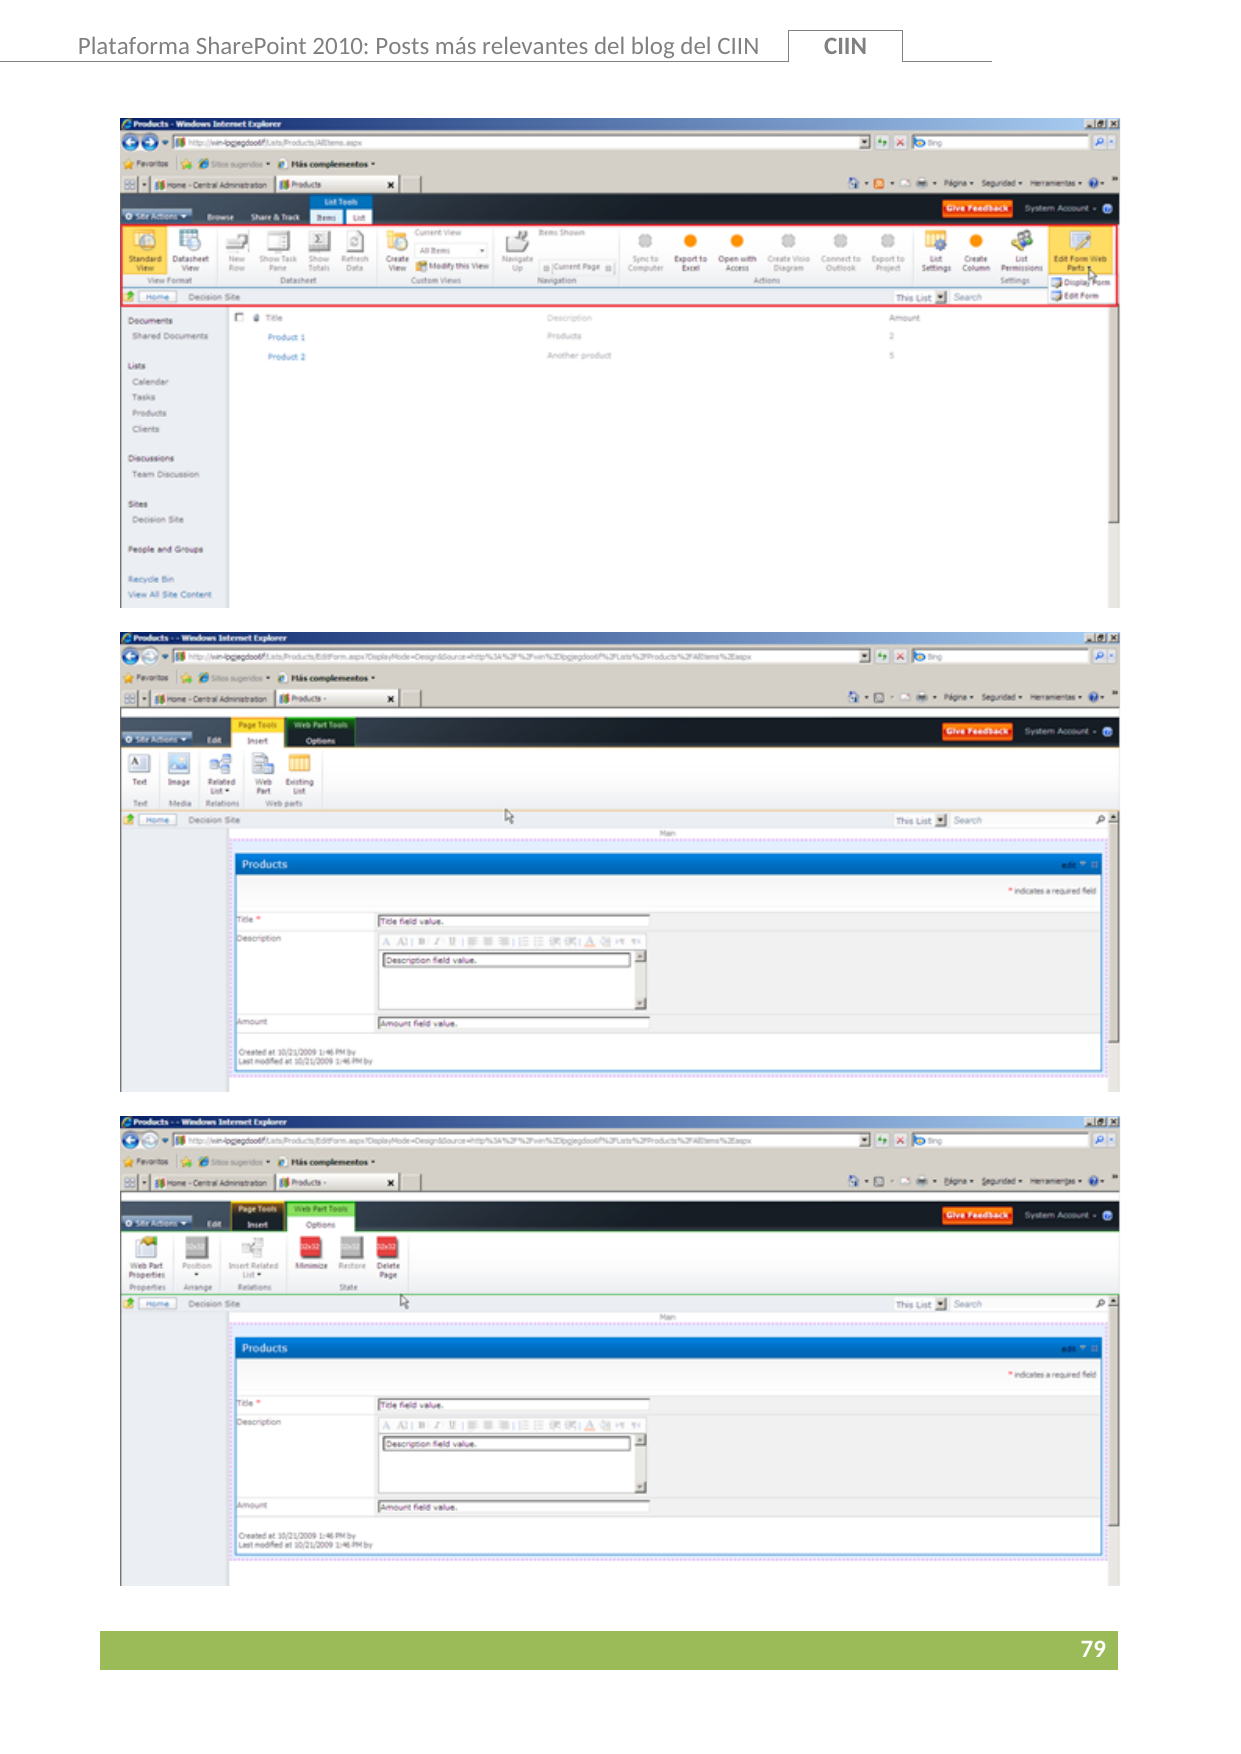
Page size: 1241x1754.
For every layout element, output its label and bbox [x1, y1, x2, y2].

picture [120, 118, 1121, 608]
picture [120, 632, 1121, 1092]
picture [120, 1116, 1121, 1586]
